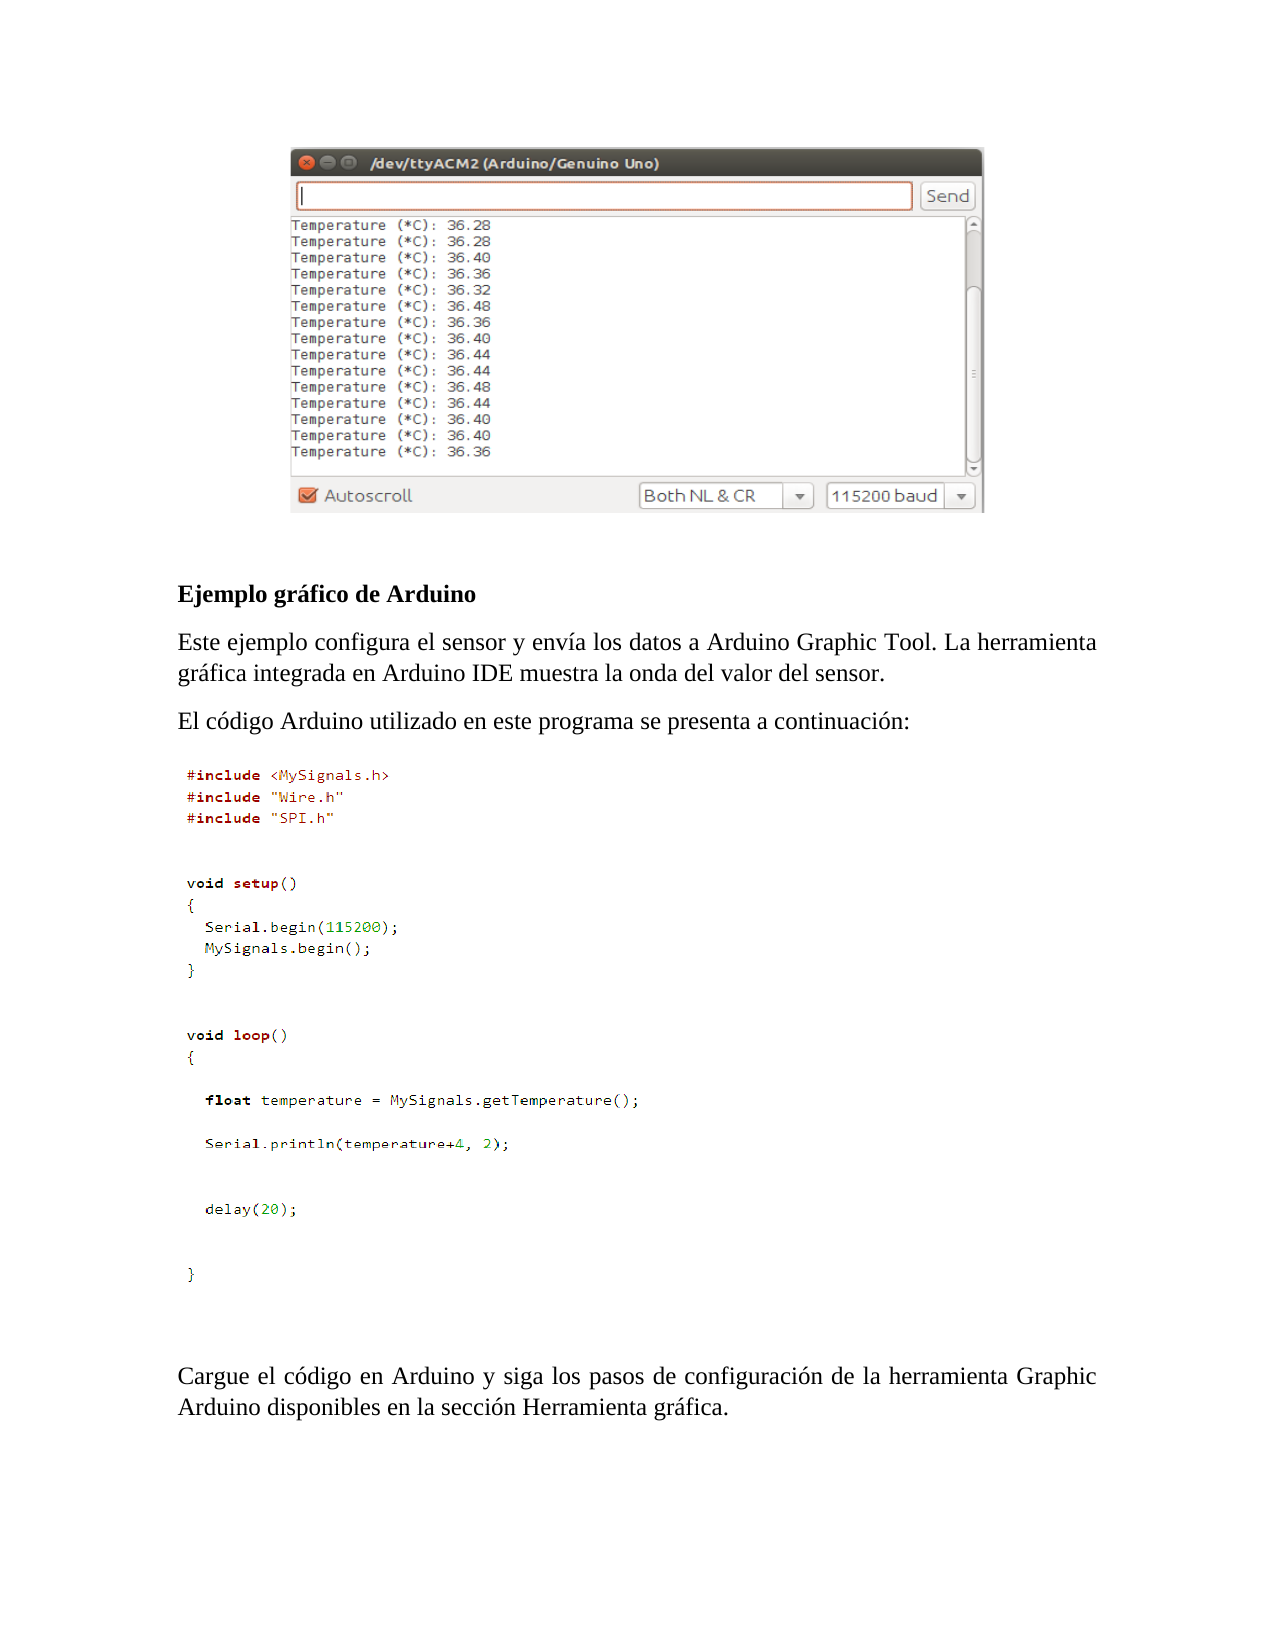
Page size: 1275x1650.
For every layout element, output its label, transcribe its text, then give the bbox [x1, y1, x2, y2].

text El código Arduino utilizado en este programa se presenta a continuación: [177, 706, 1098, 734]
text Ejemplo gráfico de Arduino [177, 579, 1098, 608]
picture [177, 753, 861, 1295]
text Este ejemplo configura el sensor y envía los datos a Arduino Graphic Tool. La herramienta gráfica integrada en Arduino IDE muestra la onda del valor del sensor. [177, 627, 1098, 687]
picture [290, 147, 985, 513]
text Cargue el código en Arduino y siga los pasos de configuración de la herramienta Graphic Arduino disponibles en la sección Herramienta gráfica. [177, 1361, 1098, 1421]
